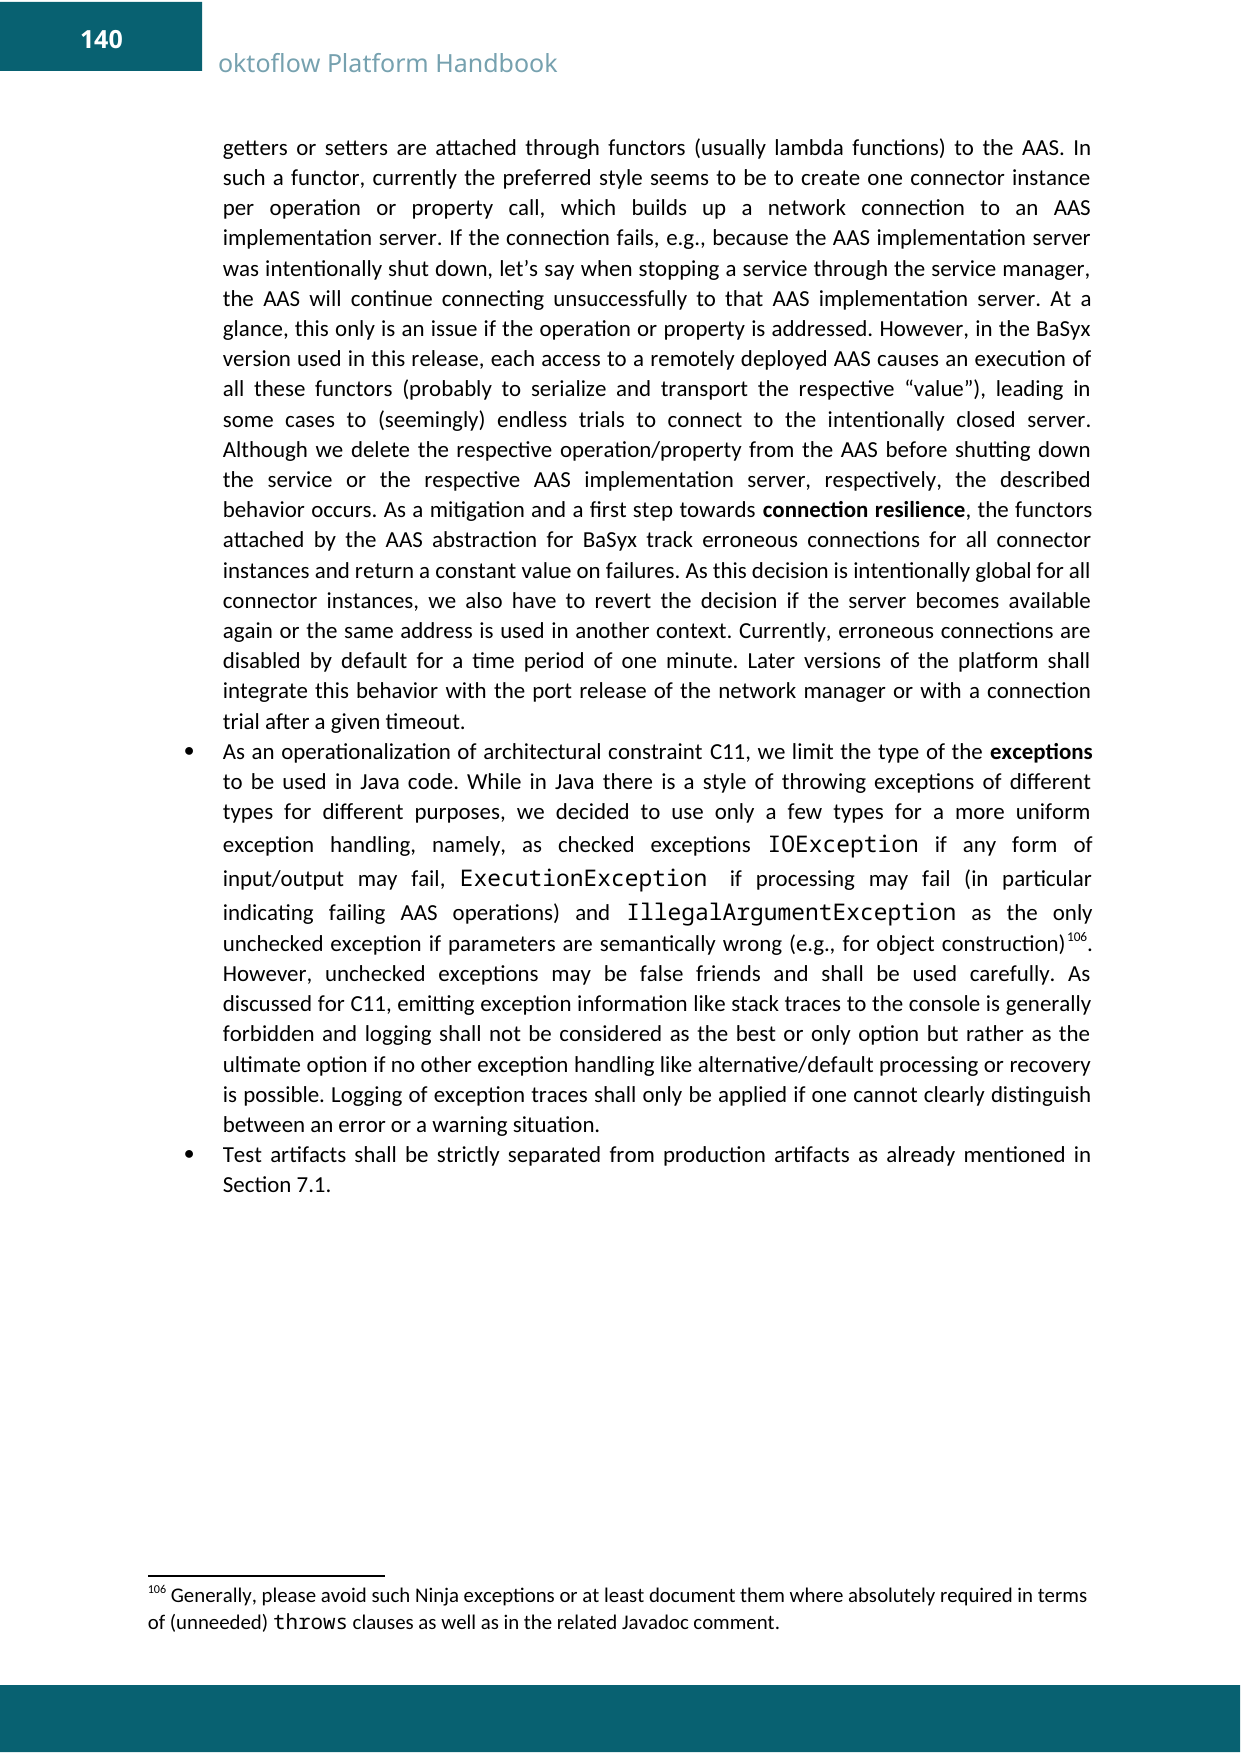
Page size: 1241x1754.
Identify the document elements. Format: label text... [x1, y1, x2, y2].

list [185, 133, 1093, 735]
list Test artifacts shall be strictly separated from production artifacts as already mentioned in Section 7.1. [185, 1140, 1093, 1199]
list As an operationalization of architectural constraint C11, we limit the type of the exceptions to be used in Java code. While in Java there is a style of throwing exceptions of different types for different purposes, we decided to use only a few types for a more uniform exception handling, namely, as checked exceptions IOException if any form of input/output may fail, ExecutionException if processing may fail (in particular indicating failing AAS operations) and IllegalArgumentException as the only unchecked exception if parameters are semantically wrong (e.g., for object construction). However, unchecked exceptions may be false friends and shall be used carefully. As discussed for C11, emitting exception information like stack traces to the console is generally forbidden and logging shall not be considered as the best or only option but rather as the ultimate option if no other exception handling like alternative/default processing or recovery is possible. Logging of exception traces shall only be applied if one cannot clearly distinguish between an error or a warning situation. [185, 737, 1093, 1138]
